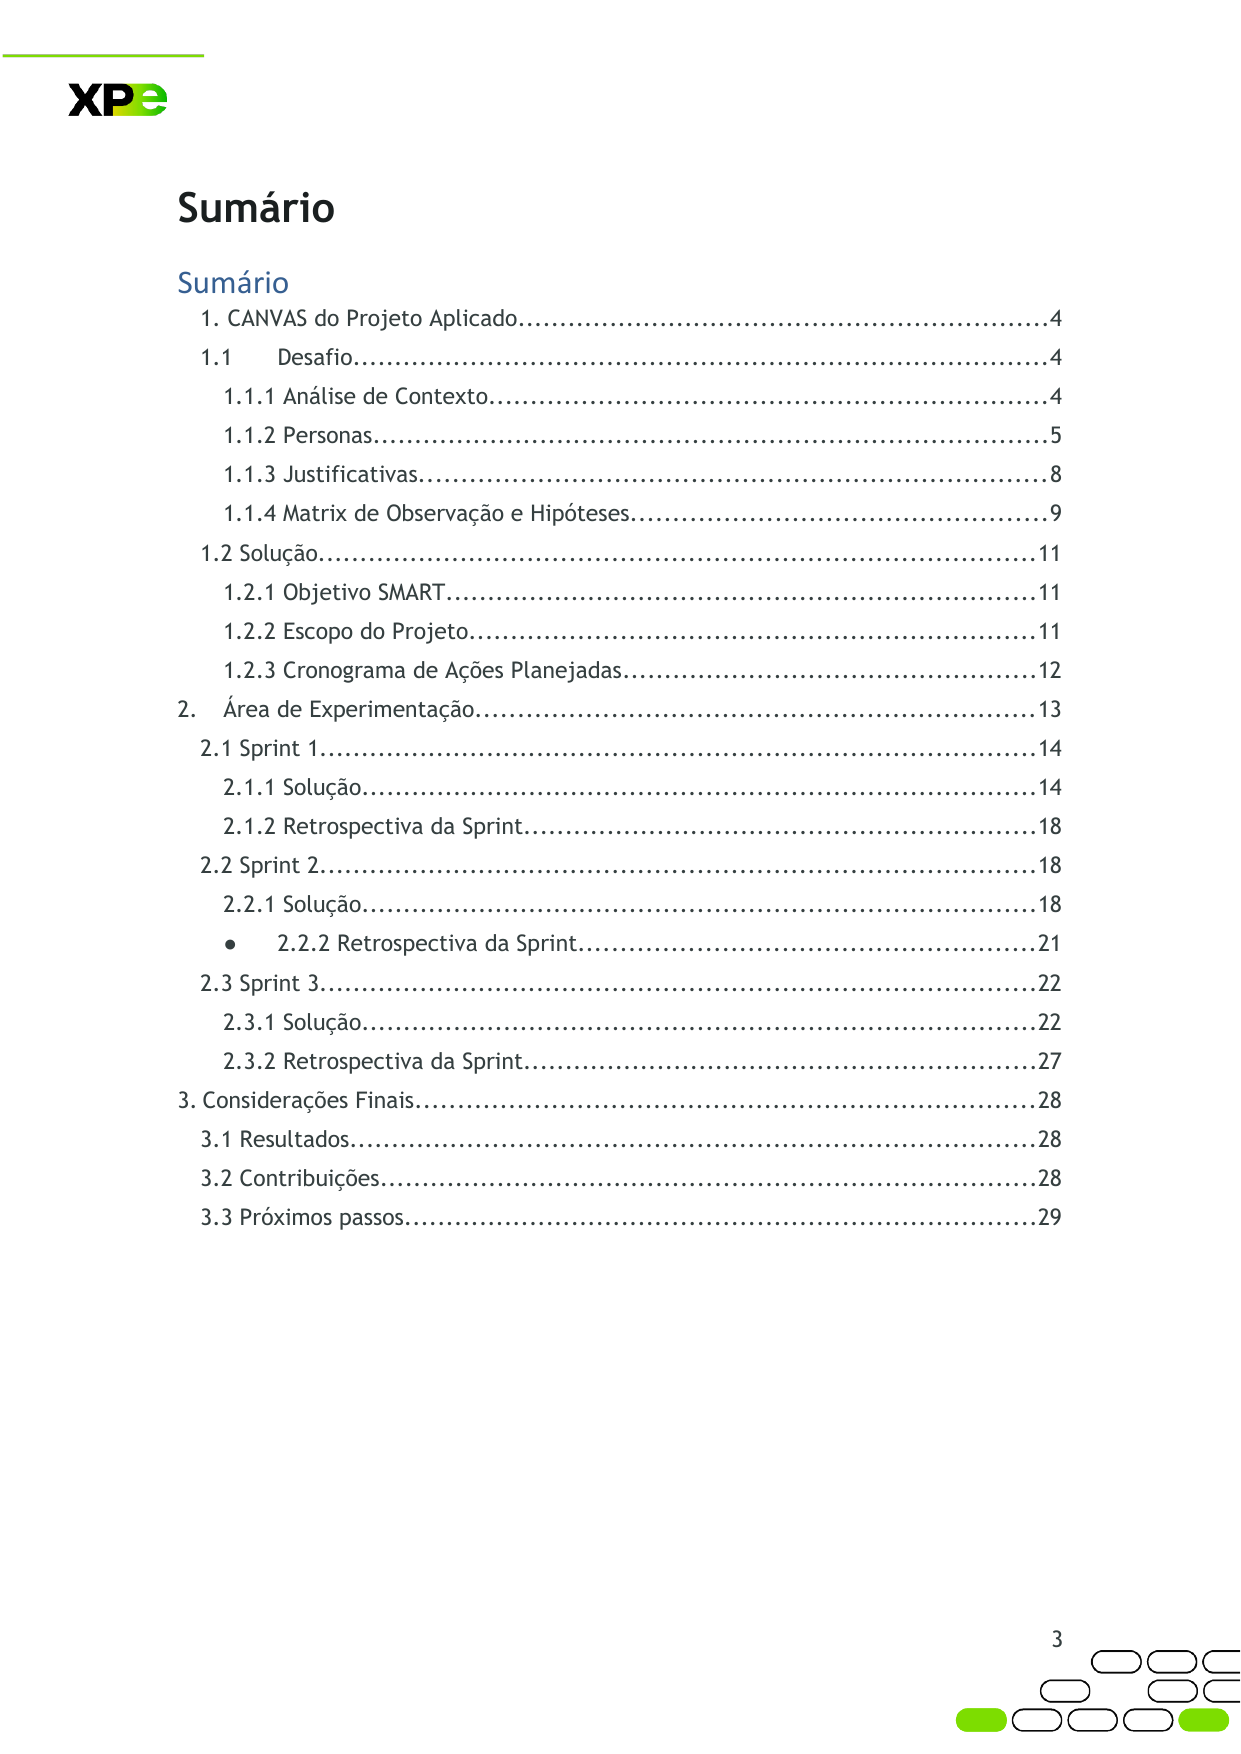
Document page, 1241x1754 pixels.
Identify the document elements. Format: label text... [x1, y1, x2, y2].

text Sumário [177, 183, 1063, 232]
picture [2, 51, 205, 148]
picture [955, 1650, 1241, 1732]
